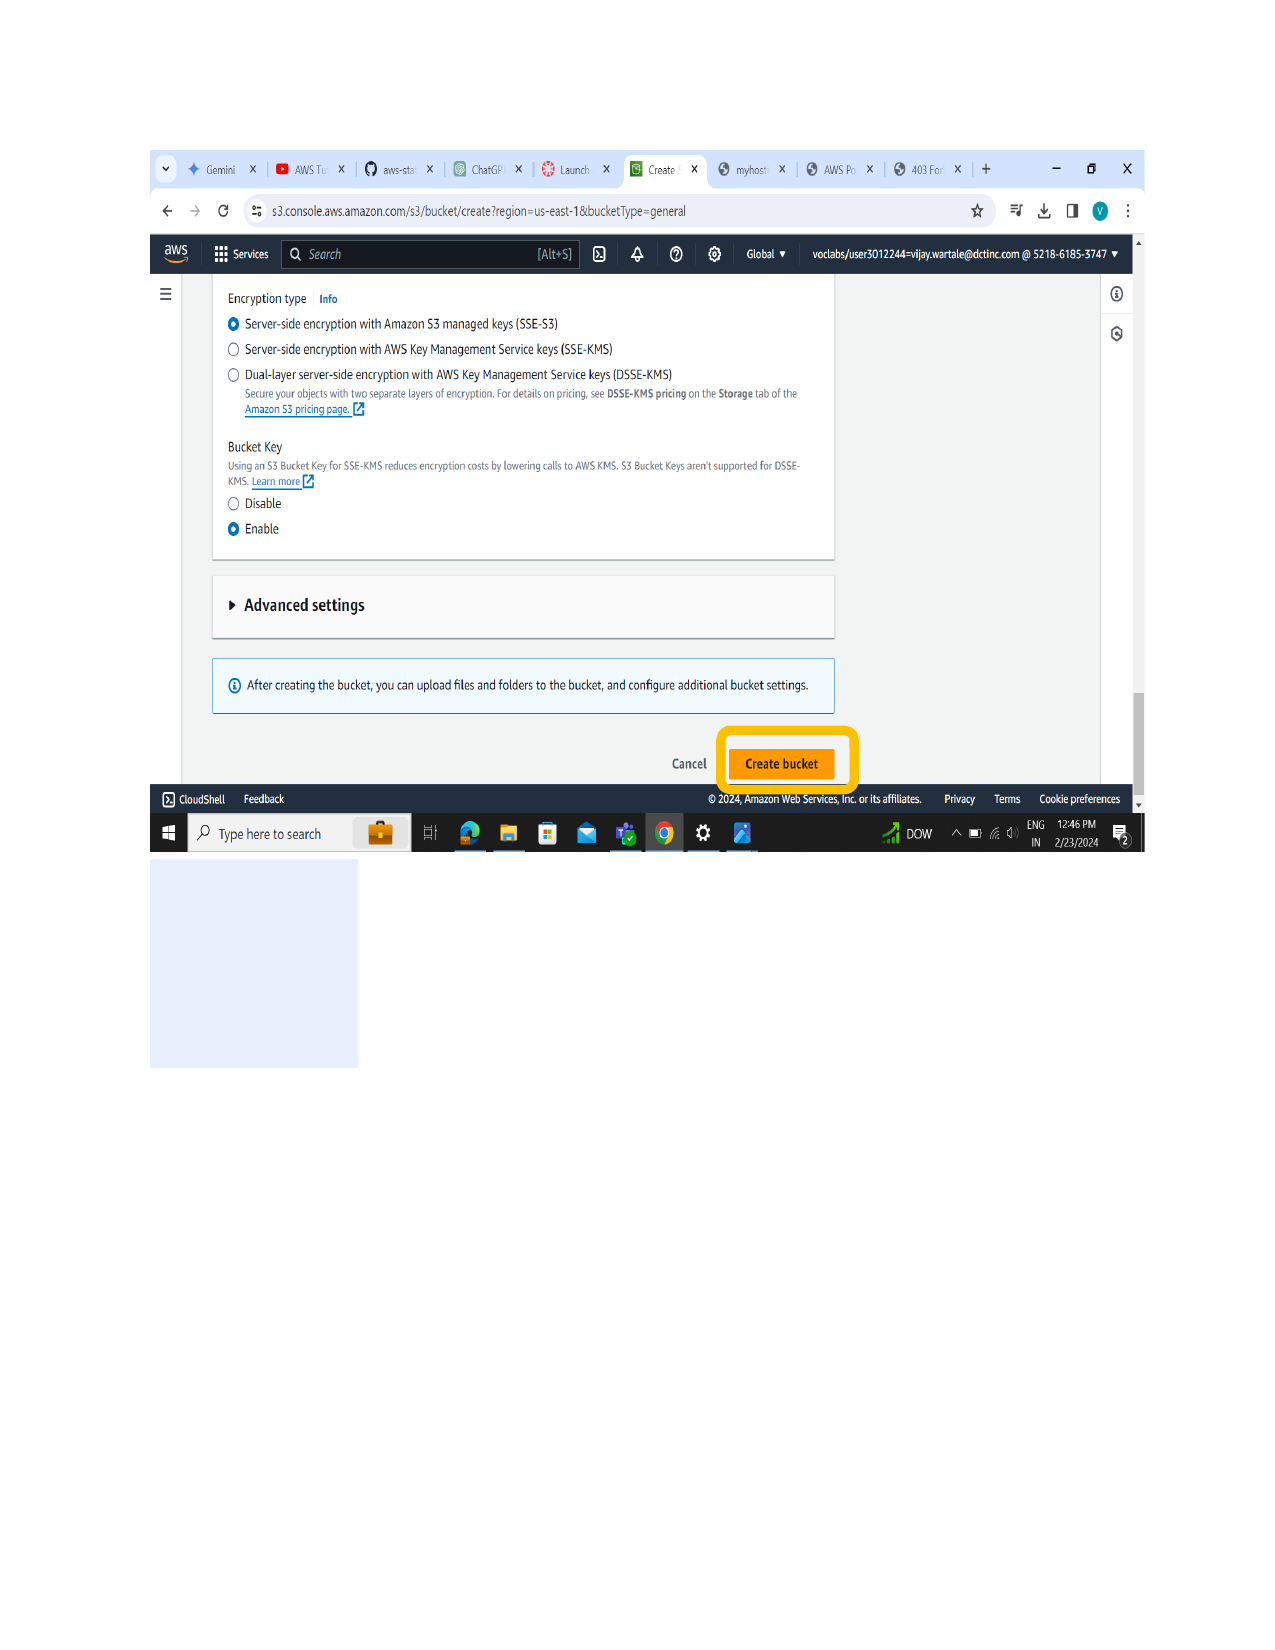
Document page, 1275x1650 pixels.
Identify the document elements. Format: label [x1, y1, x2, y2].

picture [150, 150, 1145, 852]
picture [150, 859, 359, 1068]
